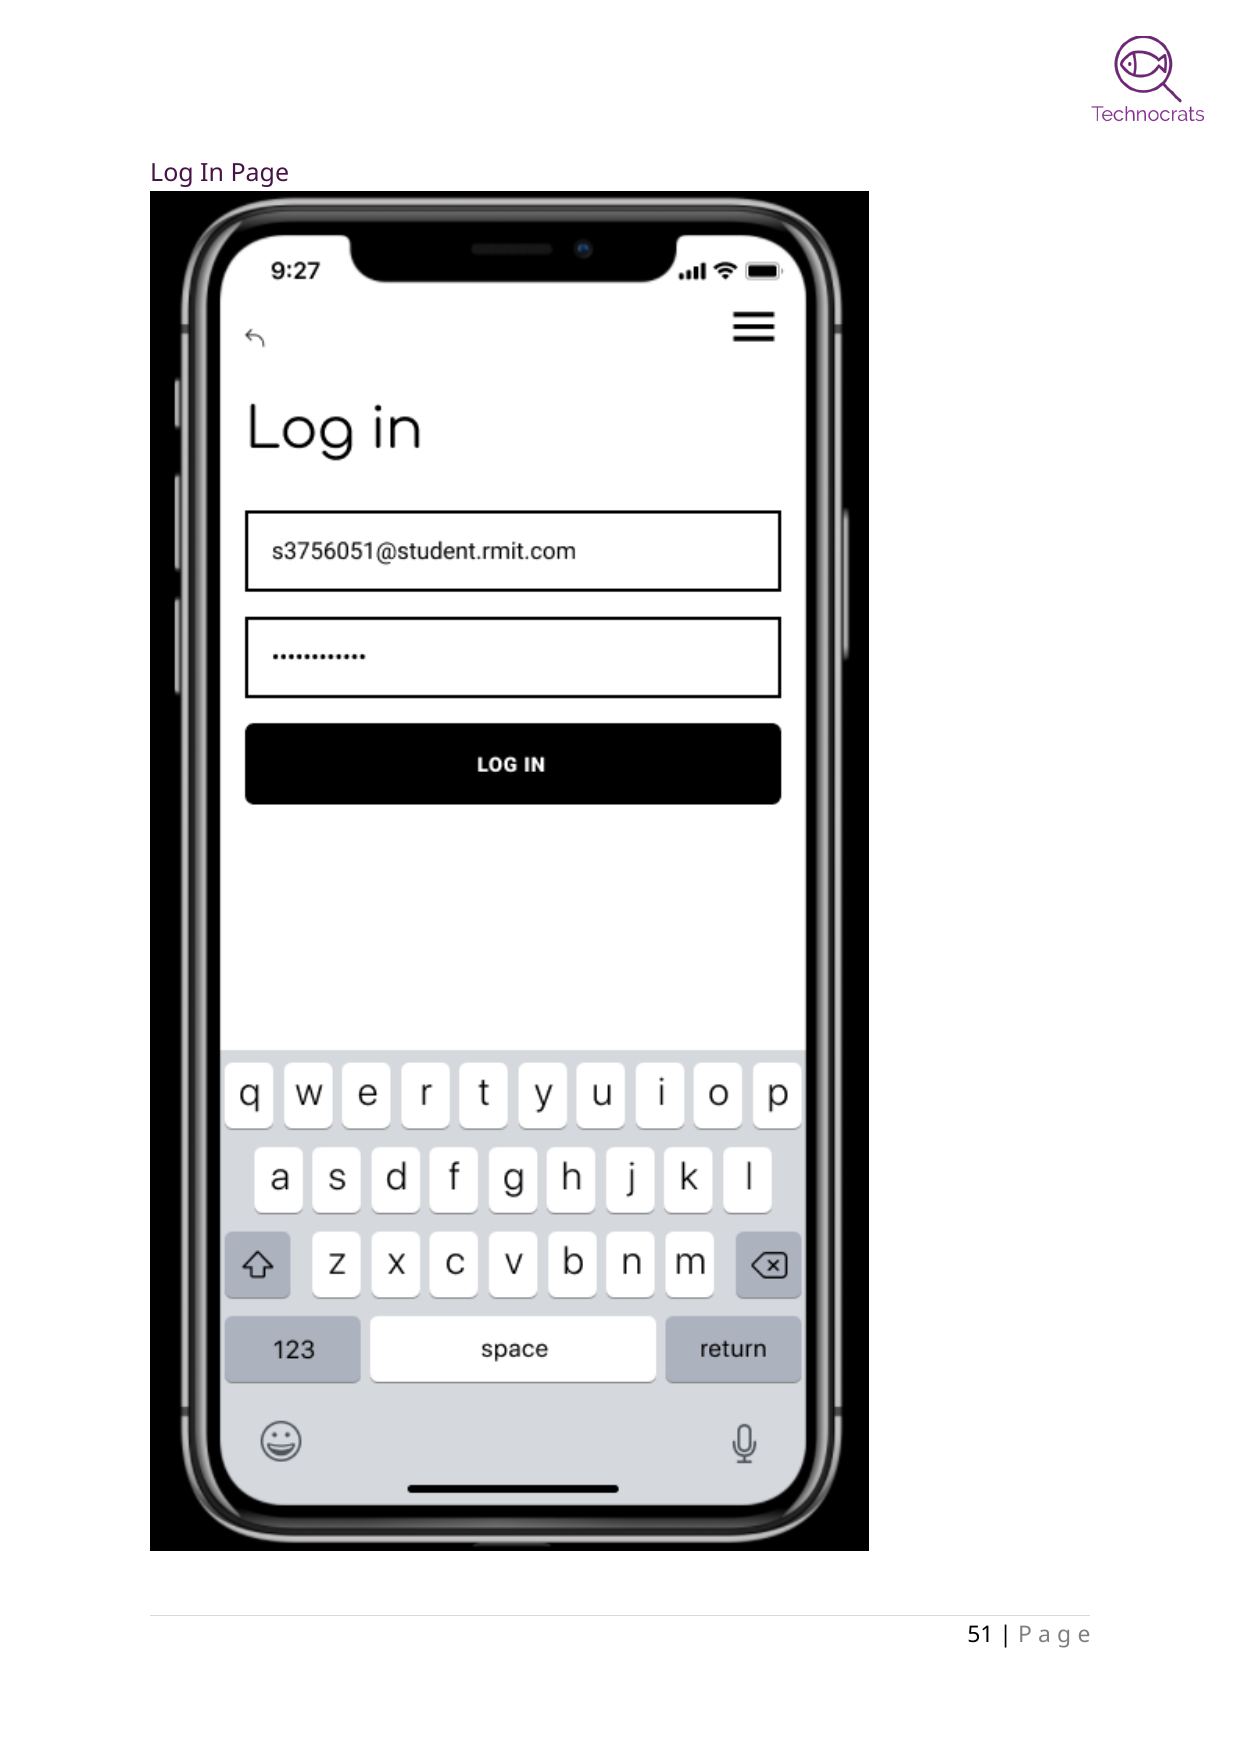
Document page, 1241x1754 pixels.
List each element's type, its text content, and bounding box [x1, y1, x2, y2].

subtitle Log In Page [150, 154, 1090, 188]
picture [1090, 36, 1205, 122]
picture [150, 191, 869, 1551]
